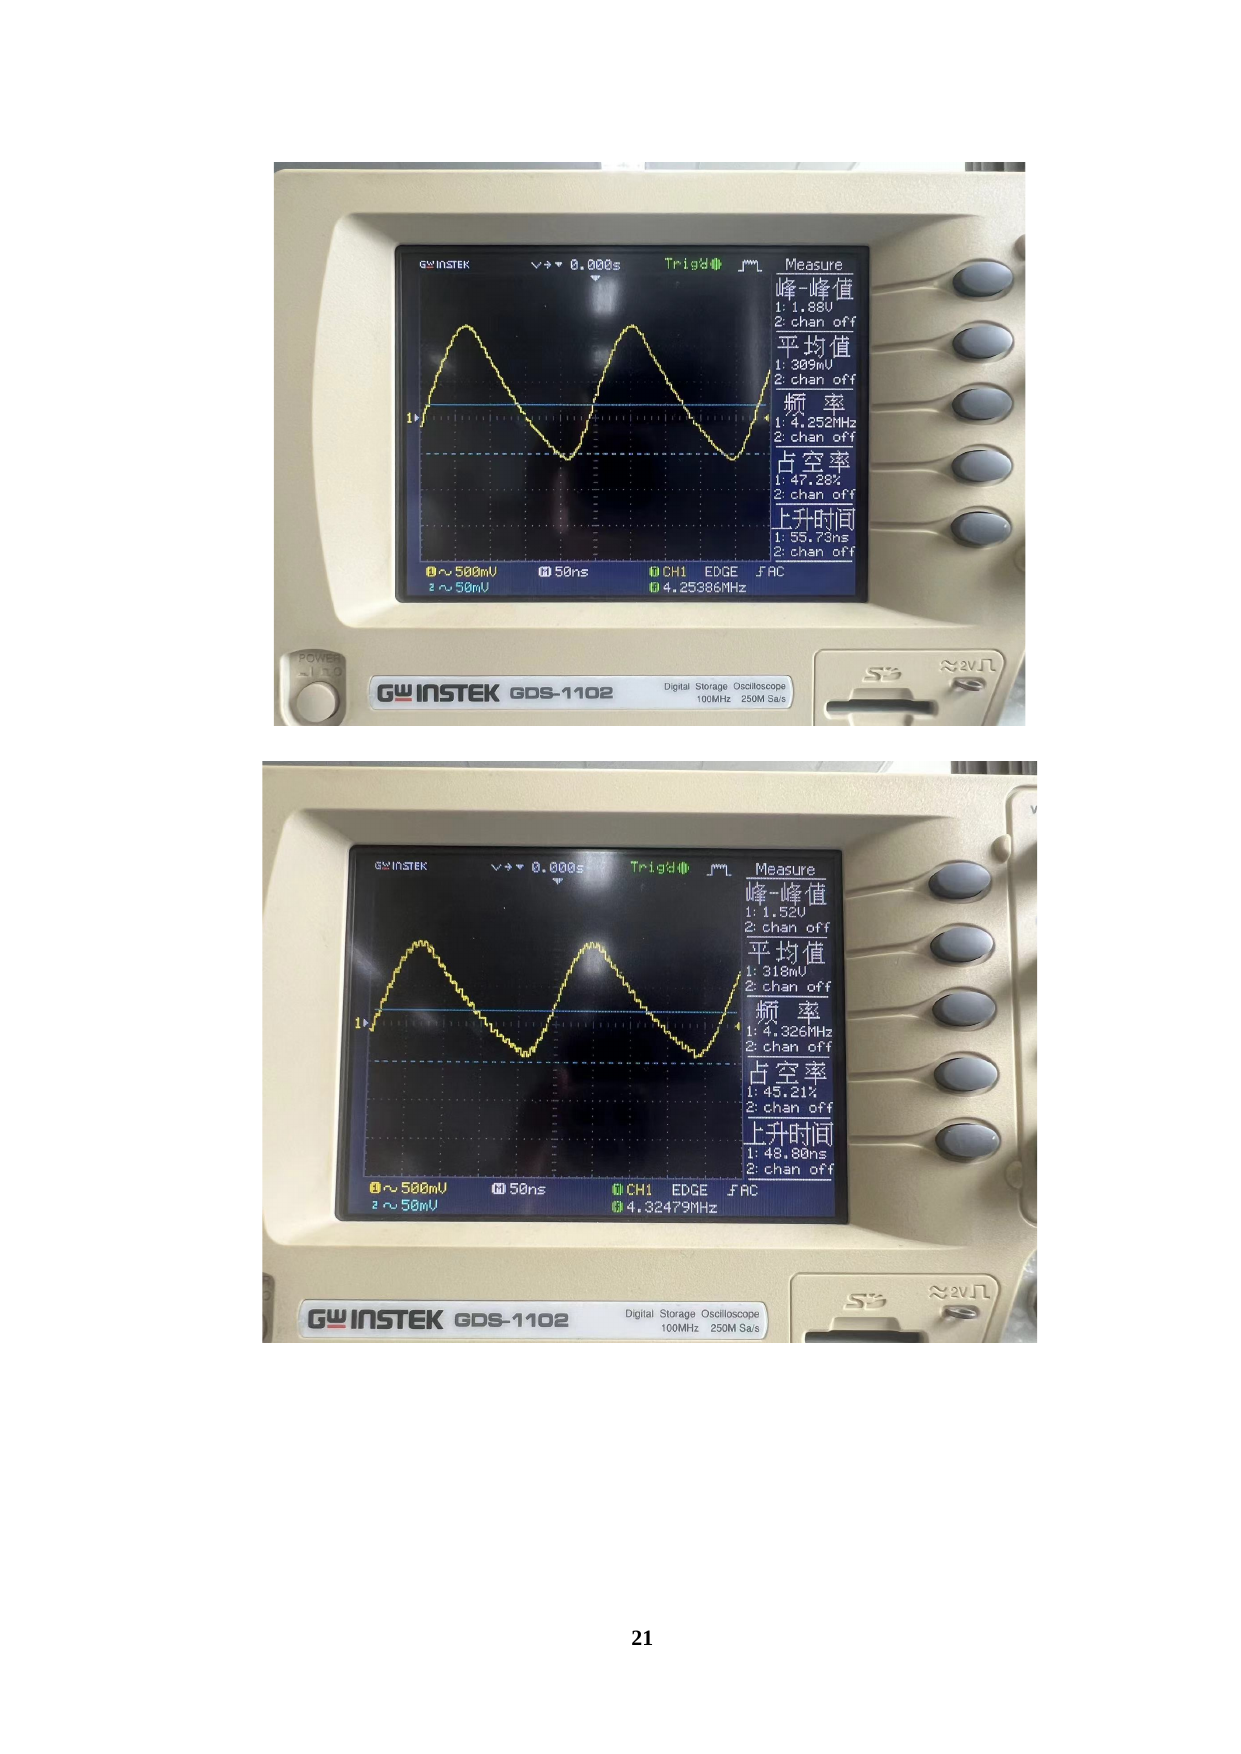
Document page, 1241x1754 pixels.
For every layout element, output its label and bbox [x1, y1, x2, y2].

picture [273, 162, 1026, 726]
picture [262, 761, 1038, 1343]
